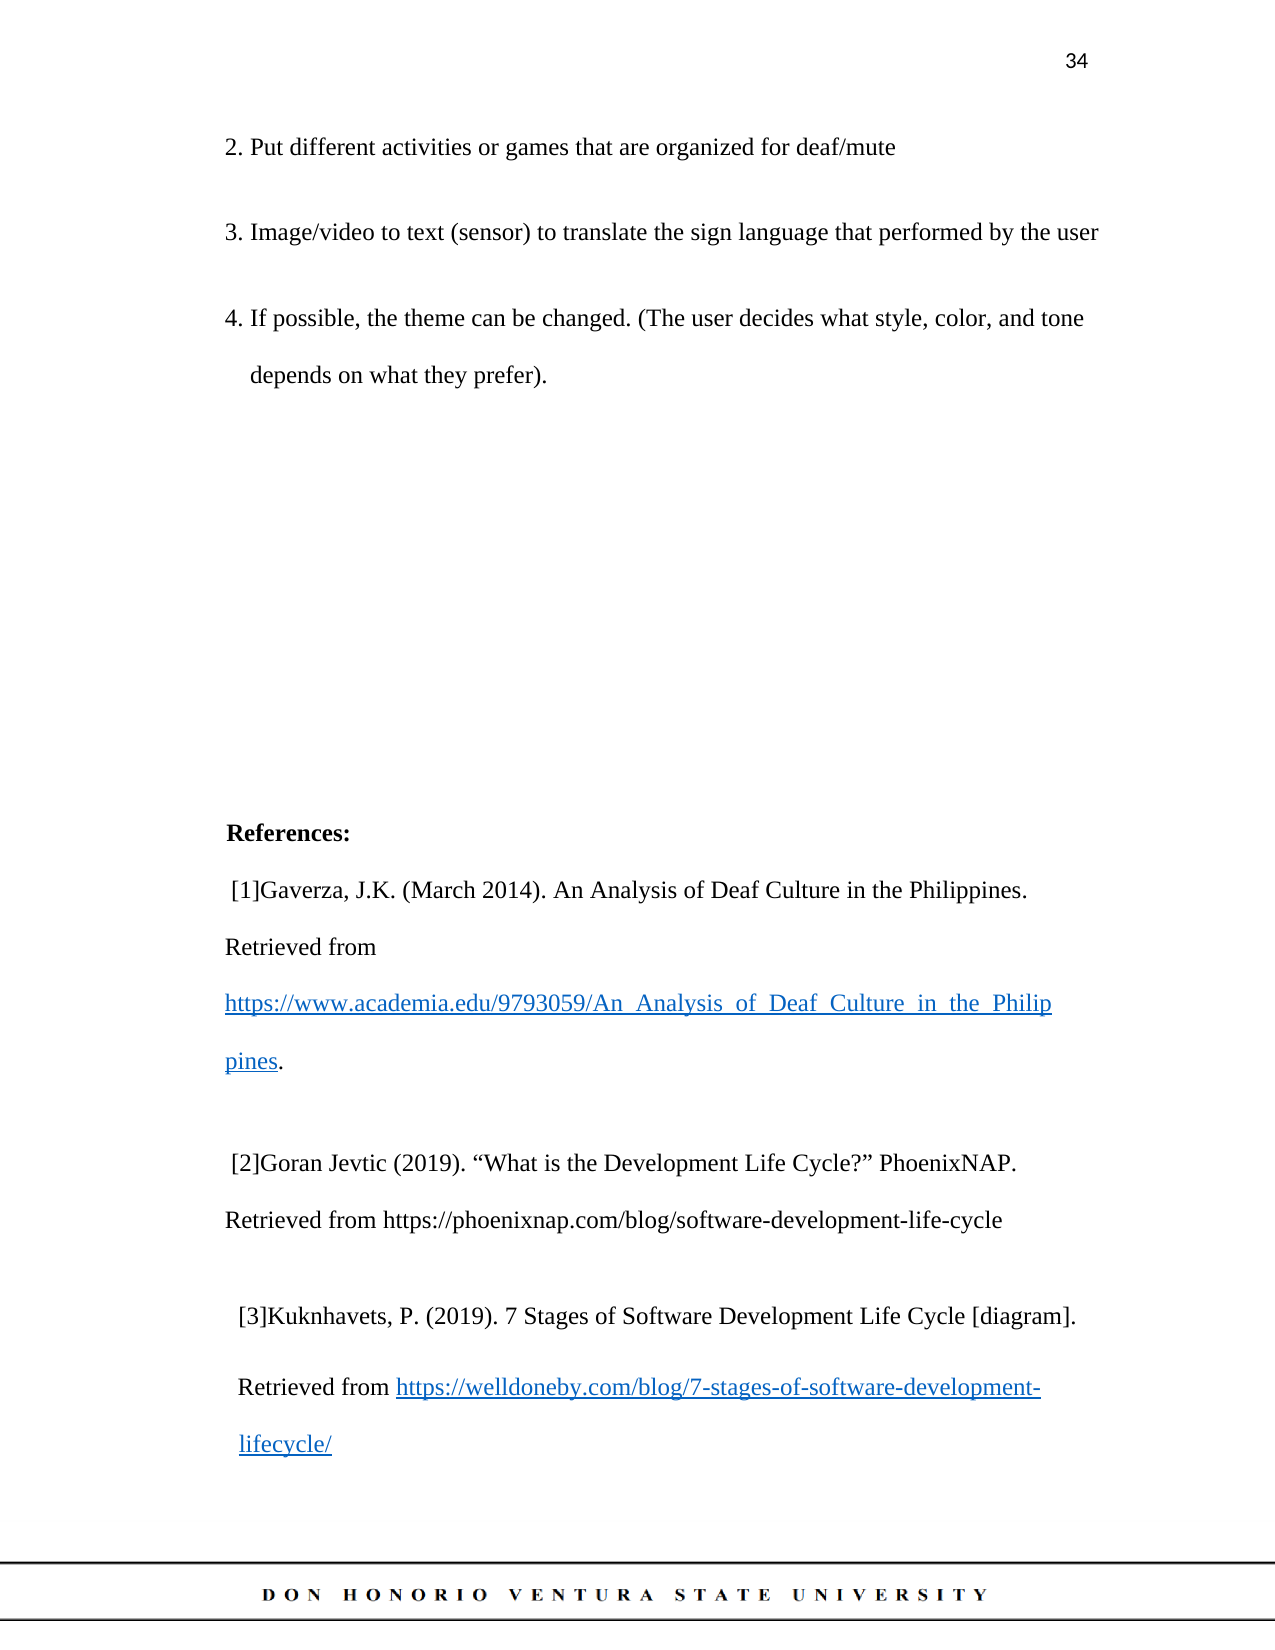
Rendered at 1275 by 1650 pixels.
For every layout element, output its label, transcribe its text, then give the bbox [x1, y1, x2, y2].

text [1]Gaverza, J.K. (March 2014). An Analysis of Deaf Culture in the Philippines. Retrieved from https://www.academia.edu/9793059/An_Analysis_of_Deaf_Culture_in_the_Philip [224, 875, 1123, 1017]
text Retrieved from https://welldoneby.com/blog/7-stages-of-software-development-lifecycle/ [237, 1372, 1123, 1458]
list Put different activities or games that are organized for deaf/mute [224, 132, 1123, 160]
text Retrieved from https://phoenixnap.com/blog/software-development-life-cycle [224, 1205, 1123, 1234]
list Image/video to text (sensor) to translate the sign language that performed by the user [224, 217, 1123, 246]
list If possible, the theme can be changed. (The user decides what style, color, and tone depends on what they prefer). [224, 303, 1123, 389]
picture [0, 1519, 1275, 1639]
text References: [226, 818, 1123, 846]
text [2]Goran Jevtic (2019). “What is the Development Life Cycle?” PhoenixNAP. [224, 1148, 1123, 1177]
text [3]Kuknhavets, P. (2019). 7 Stages of Software Development Life Cycle [diagram]. [238, 1301, 1123, 1330]
text pines. [225, 1046, 1123, 1075]
